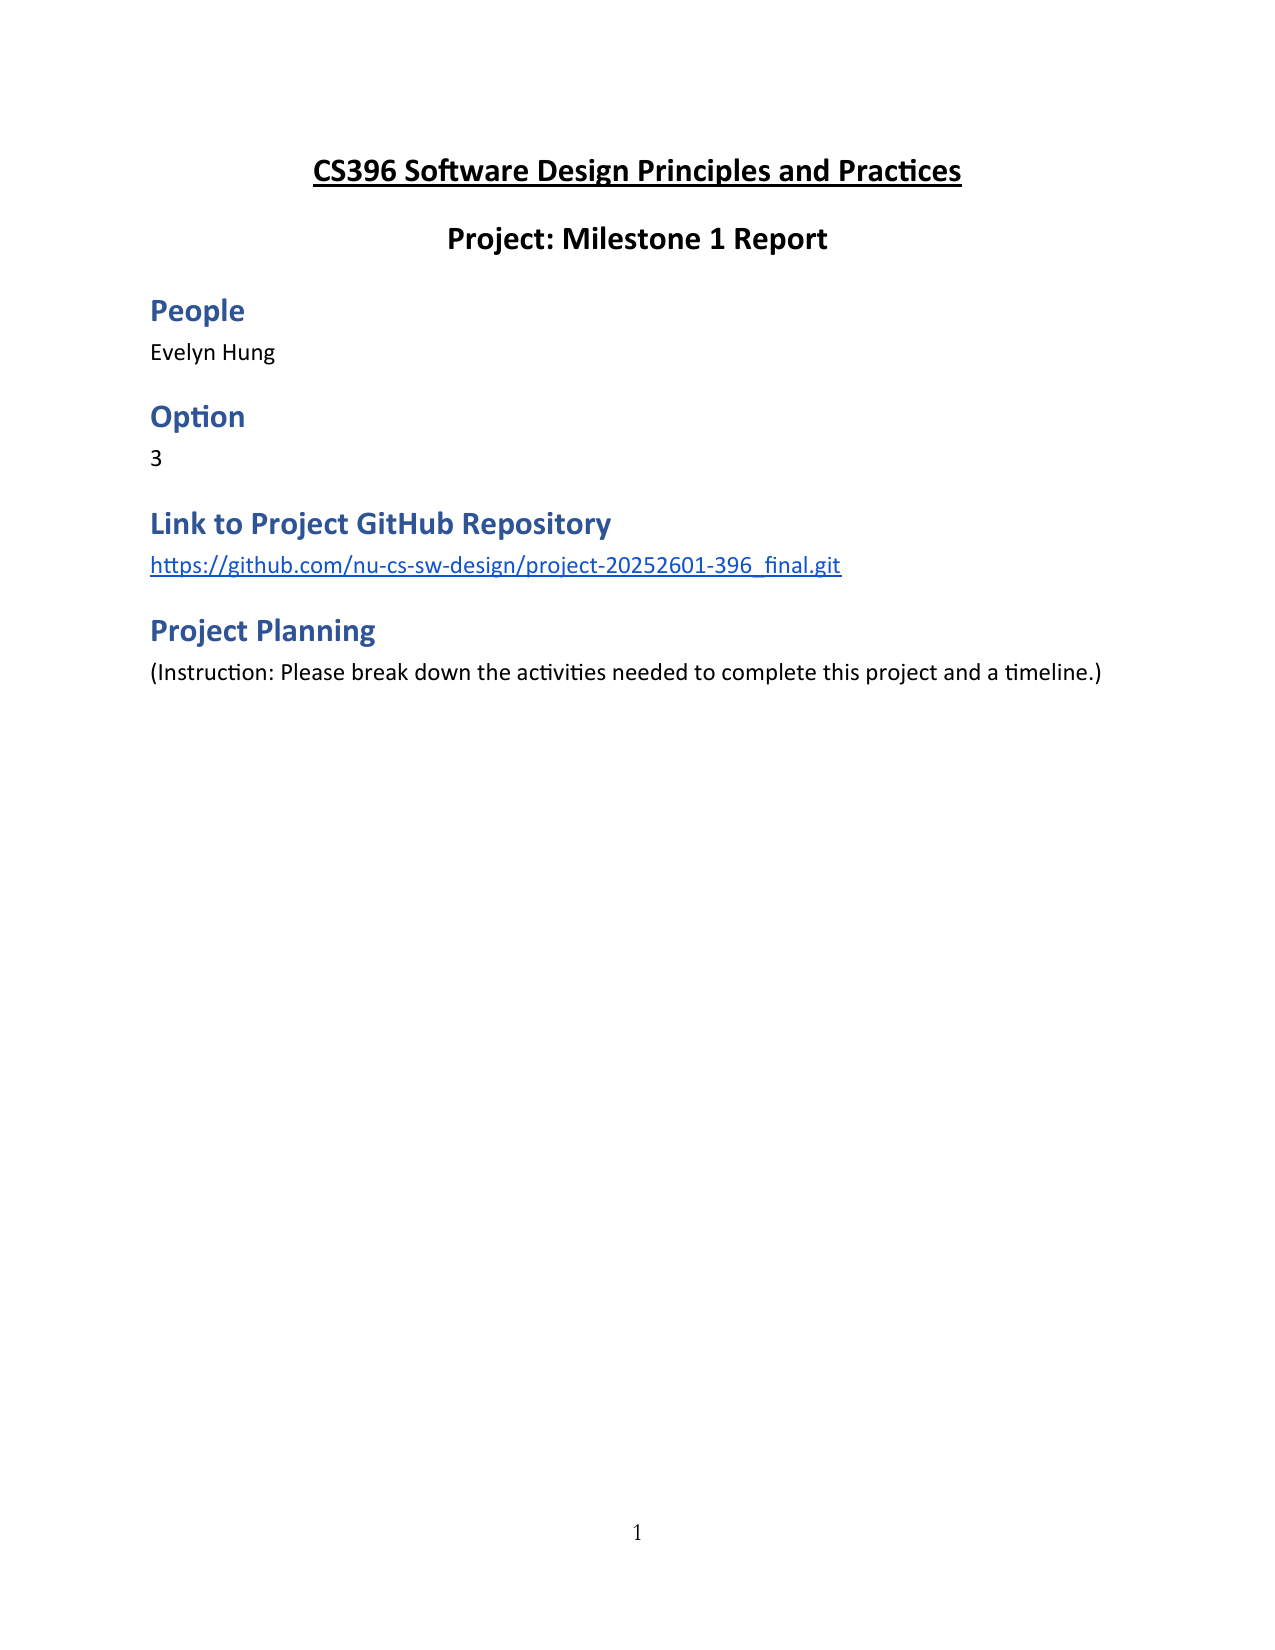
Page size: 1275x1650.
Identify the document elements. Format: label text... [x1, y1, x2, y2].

text 3 [150, 443, 1125, 473]
text Project: Milestone 1 Report [150, 218, 1125, 258]
subtitle People [150, 289, 1125, 330]
text (Instruction: Please break down the activities needed to complete this project and a timeline.) [150, 656, 1125, 687]
subtitle Option [150, 396, 1125, 437]
subtitle Link to Project GitHub Repository [150, 503, 1125, 544]
text CS396 Software Design Principles and Practices [150, 150, 1125, 191]
text Evelyn Hung [150, 336, 1125, 367]
text https://github.com/nu-cs-sw-design/project-20252601-396_final.git [150, 550, 1125, 580]
subtitle Project Planning [150, 610, 1125, 650]
